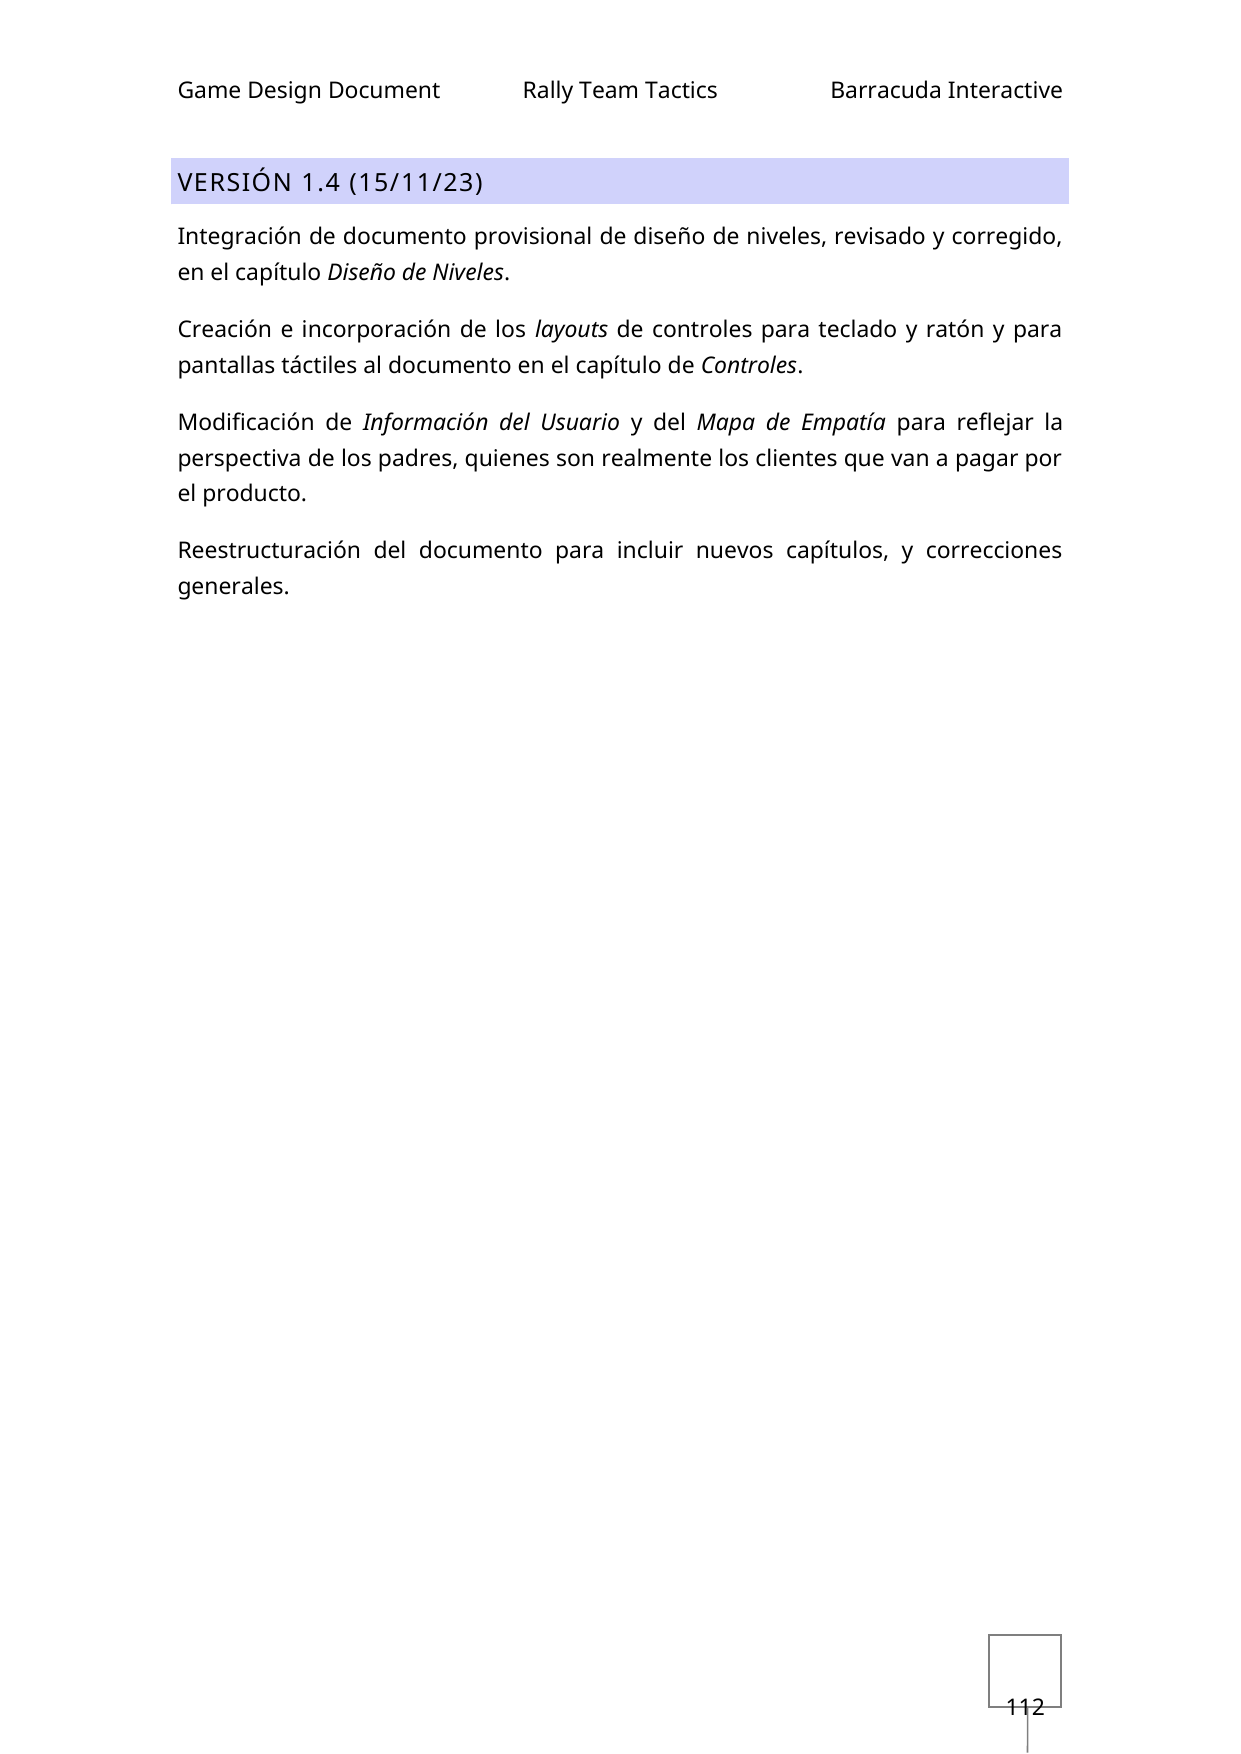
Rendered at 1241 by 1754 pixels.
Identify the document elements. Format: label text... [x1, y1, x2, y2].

subtitle Versión 1.4 (15/11/23) [177, 164, 1063, 198]
text Reestructuración del documento para incluir nuevos capítulos, y correcciones generales. [177, 534, 1063, 601]
text Integración de documento provisional de diseño de niveles, revisado y corregido, en el capítulo Diseño de Niveles. [177, 220, 1063, 287]
text Modificación de Información del Usuario y del Mapa de Empatía para reflejar la perspectiva de los padres, quienes son realmente los clientes que van a pagar por el producto. [177, 406, 1063, 509]
text Creación e incorporación de los layouts de controles para teclado y ratón y para pantallas táctiles al documento en el capítulo de Controles. [177, 313, 1063, 380]
